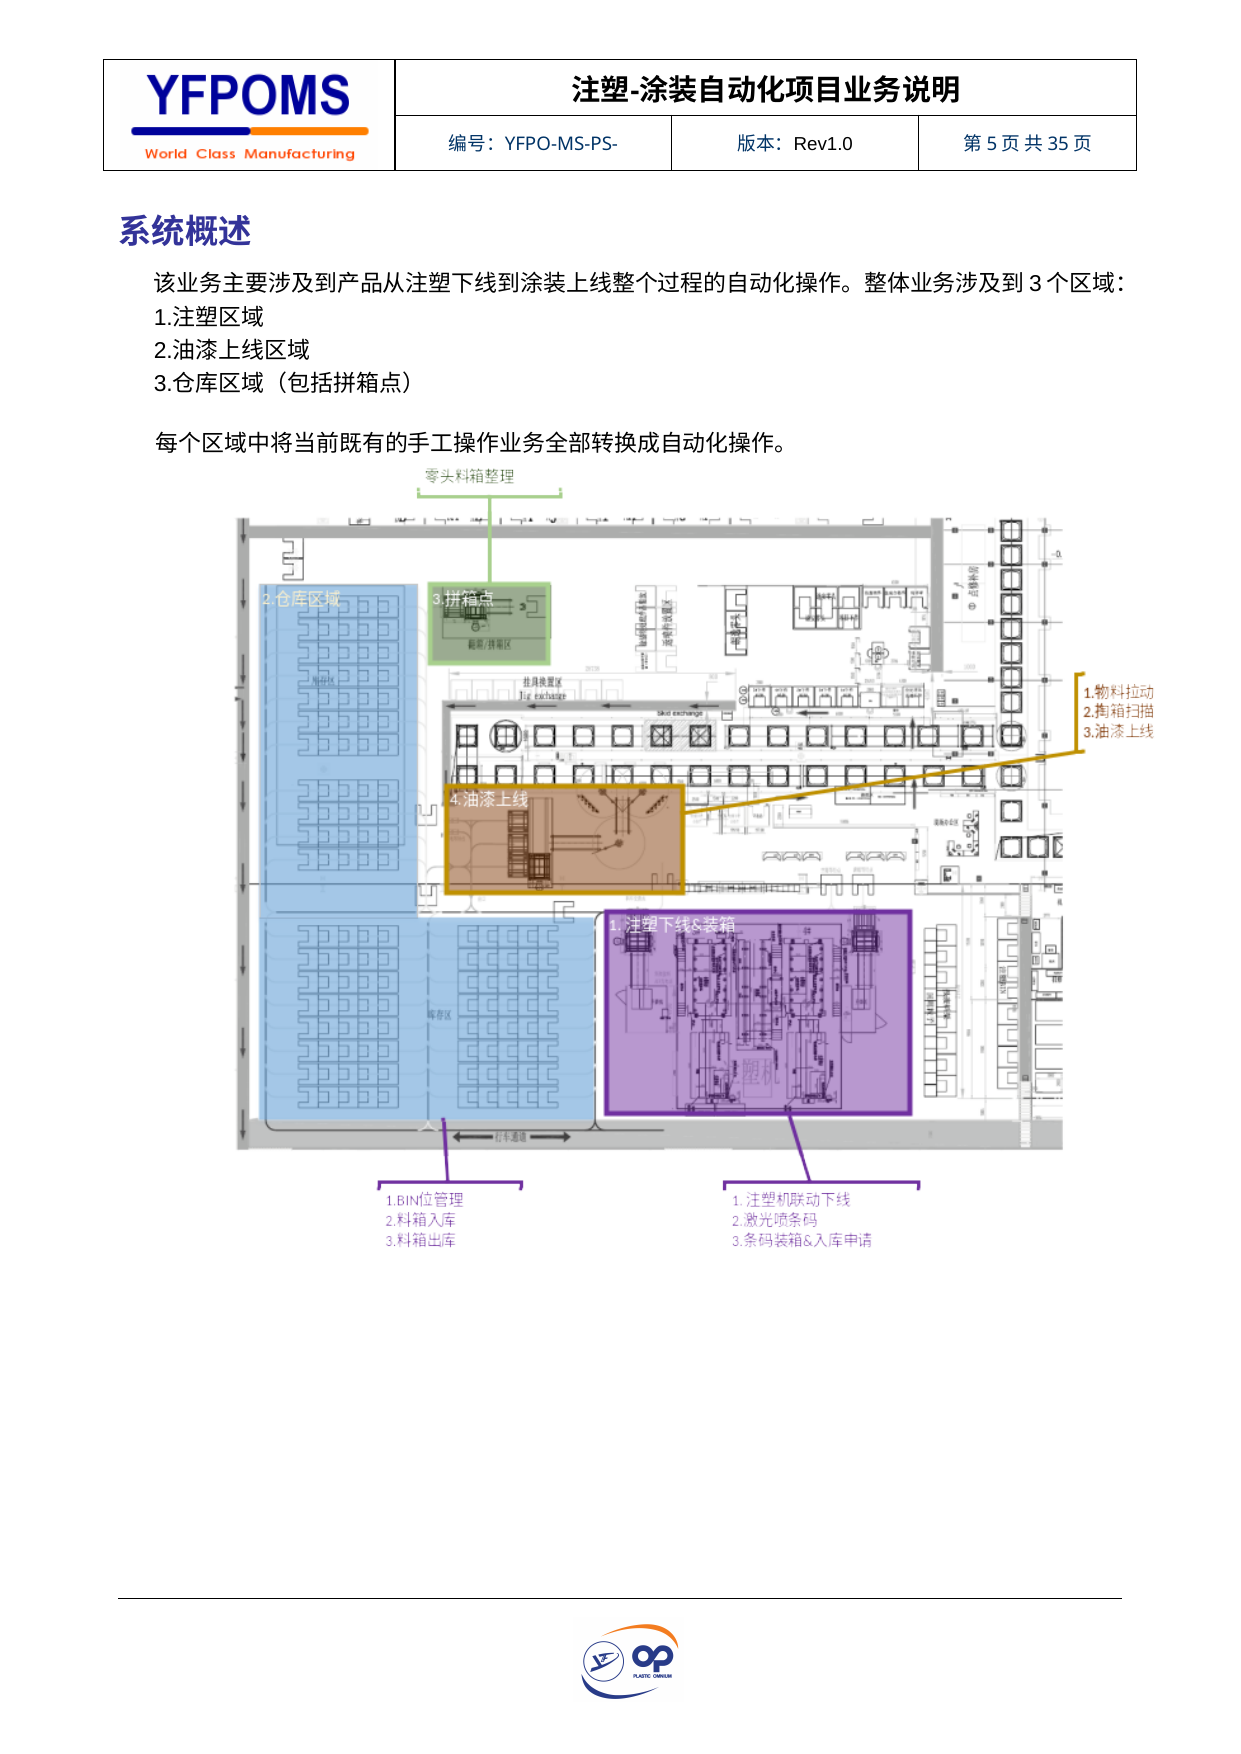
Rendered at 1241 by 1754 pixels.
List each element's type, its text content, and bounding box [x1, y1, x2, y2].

list 油漆上线区域 [118, 332, 1122, 365]
text 每个区域中将当前既有的手工操作业务全部转换成自动化操作。 [156, 424, 1122, 458]
subtitle 系统概述 [118, 204, 1122, 253]
list 仓库区域（包括拼箱点） [118, 365, 1122, 398]
picture [120, 60, 378, 170]
text 该业务主要涉及到产品从注塑下线到涂装上线整个过程的自动化操作。整体业务涉及到3个区域： [118, 265, 1122, 298]
list 注塑区域 [118, 298, 1122, 332]
picture [573, 1617, 683, 1702]
